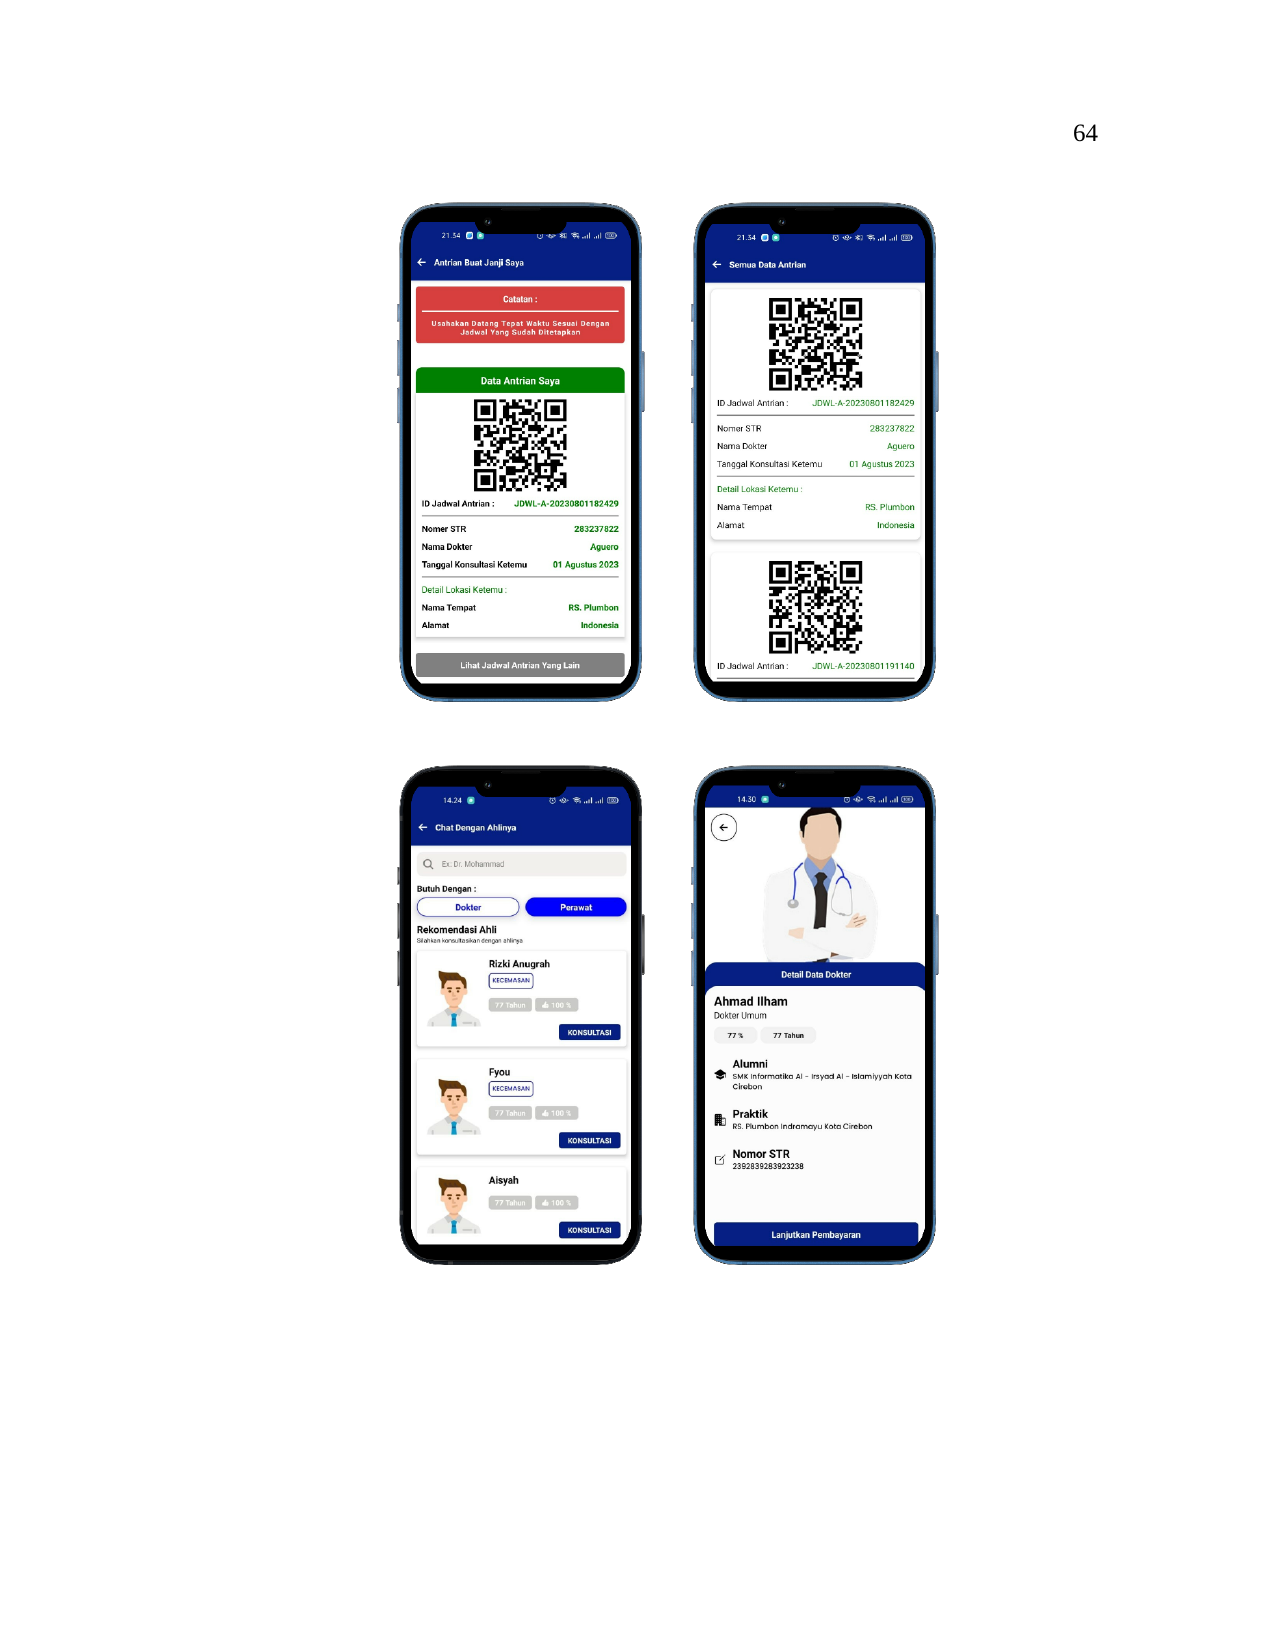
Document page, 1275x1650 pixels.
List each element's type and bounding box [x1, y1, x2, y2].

picture [373, 740, 962, 1290]
picture [373, 177, 962, 727]
